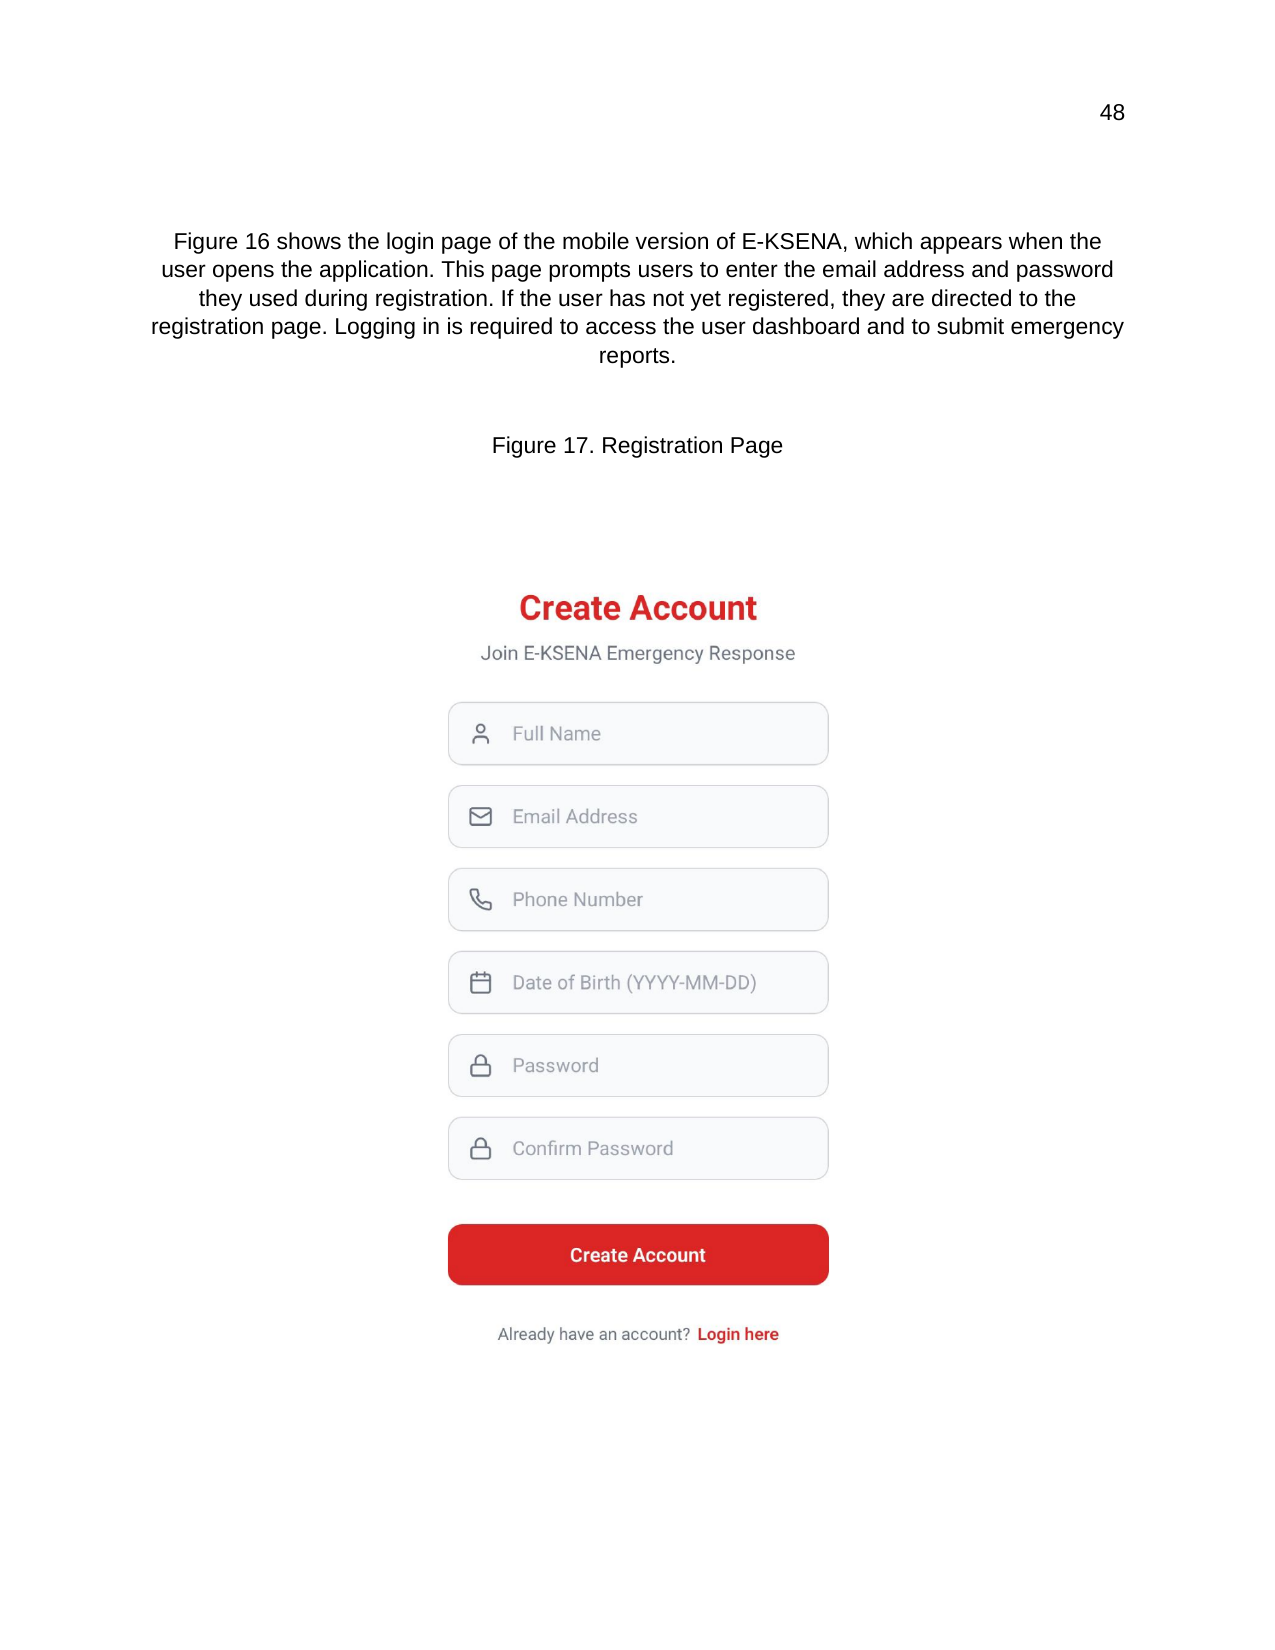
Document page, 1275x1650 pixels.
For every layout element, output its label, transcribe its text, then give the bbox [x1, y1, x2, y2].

picture [418, 485, 858, 1461]
text Figure 16 shows the login page of the mobile version of E-KSENA, which appears when the user opens the application. This page prompts users to enter the email address and password they used during registration. If the user has not yet registered, they are directed to the registration page. Logging in is required to access the user dashboard and to submit emergency reports. [150, 228, 1125, 368]
subtitle Figure 17. Registration Page [150, 432, 1125, 458]
